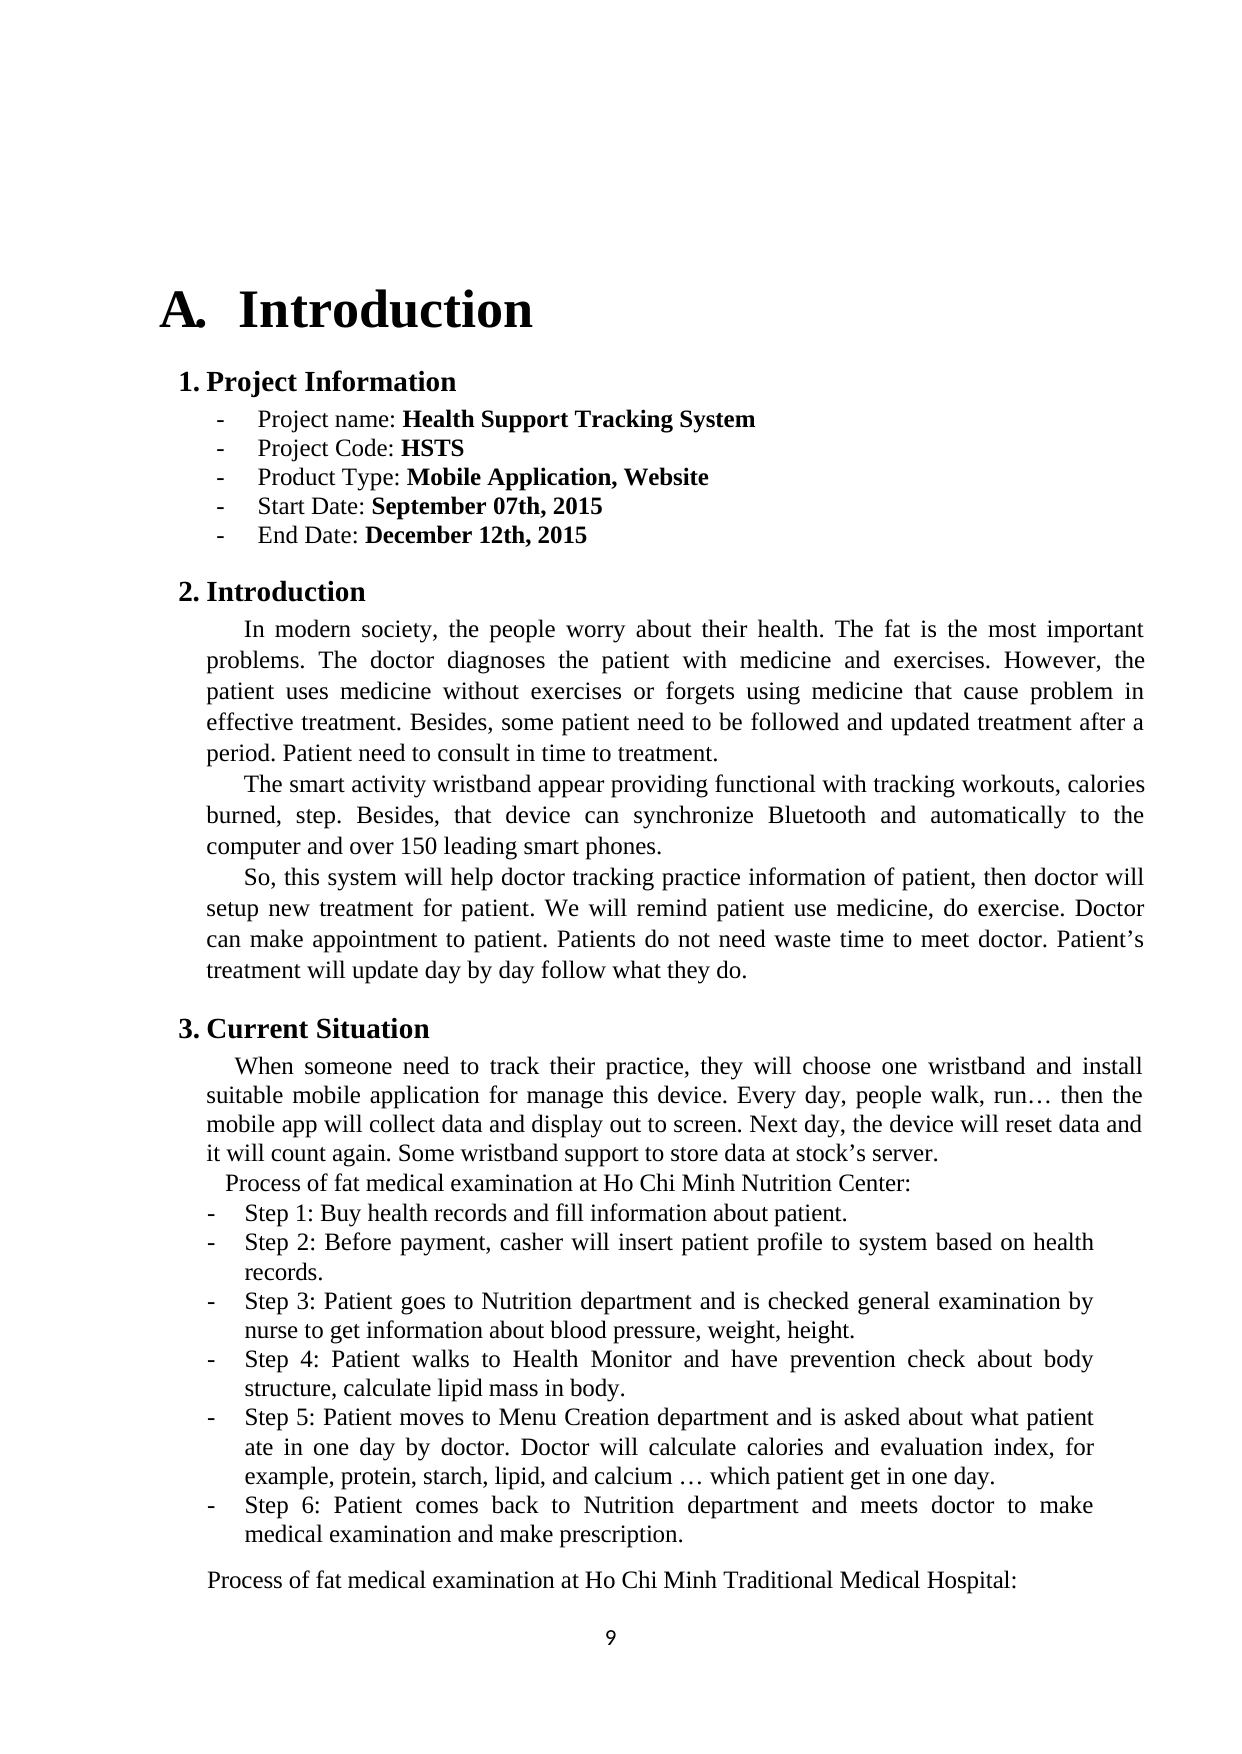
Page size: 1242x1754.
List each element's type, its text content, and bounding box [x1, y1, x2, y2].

subtitle Introduction [159, 277, 1146, 339]
subtitle Current Situation [178, 1011, 1146, 1045]
list Step 3: Patient goes to Nutrition department and is checked general examination by nurse to get information about blood pressure, weight, height. [207, 1286, 1095, 1344]
list Step 1: Buy health records and fill information about patient. [207, 1198, 1095, 1227]
list Step 6: Patient comes back to Nutrition department and meets doctor to make medical examination and make prescription. [207, 1490, 1095, 1548]
list Step 4: Patient walks to Health Monitor and have prevention check about body structure, calculate lipid mass in body. [207, 1344, 1095, 1402]
text - Project name: Health Support Tracking System [141, 404, 1146, 433]
list In modern society, the people worry about their health. The fat is the most important problems. The doctor diagnoses the patient with medicine and exercises. However, the patient uses medicine without exercises or forgets using medicine that cause problem in effective treatment. Besides, some patient need to be followed and updated treatment after a period. Patient need to consult in time to treatment. [206, 614, 1146, 767]
list Step 5: Patient moves to Menu Creation department and is asked about what patient ate in one day by doctor. Doctor will calculate calories and evaluation index, for example, protein, starch, lipid, and calcium … which patient get in one day. [207, 1402, 1095, 1490]
subtitle Project Information [178, 364, 1146, 398]
text Process of fat medical examination at Ho Chi Minh Nutrition Center: [207, 1168, 1095, 1198]
list So, this system will help doctor tracking practice information of patient, then doctor will setup new treatment for patient. We will remind patient use medicine, do exercise. Doctor can make appointment to patient. Patients do not need waste time to meet doctor. Patient’s treatment will update day by day follow what they do. [206, 862, 1146, 984]
text Process of fat medical examination at Ho Chi Minh Traditional Medical Hospital: [207, 1565, 1095, 1594]
list Step 2: Before payment, casher will insert patient profile to system based on health records. [207, 1227, 1095, 1286]
text - Project Code: HSTS [216, 433, 704, 462]
list The smart activity wristband appear providing functional with tracking workouts, calories burned, step. Besides, that device can synchronize Bluetooth and automatically to the computer and over 150 leading smart phones. [206, 769, 1146, 860]
subtitle Introduction [178, 574, 1146, 607]
text - Start Date: September 07th, 2015 [216, 491, 731, 520]
text - Product Type: Mobile Application, Website [216, 462, 1064, 491]
text - End Date: December 12th, 2015 [216, 520, 881, 549]
text When someone need to track their practice, they will choose one wristband and install suitable mobile application for manage this device. Every day, people walk, run… then the mobile app will collect data and display out to screen. Next day, the device will reset data and it will count again. Some wristband support to store data at stock’s server. [206, 1051, 1144, 1168]
